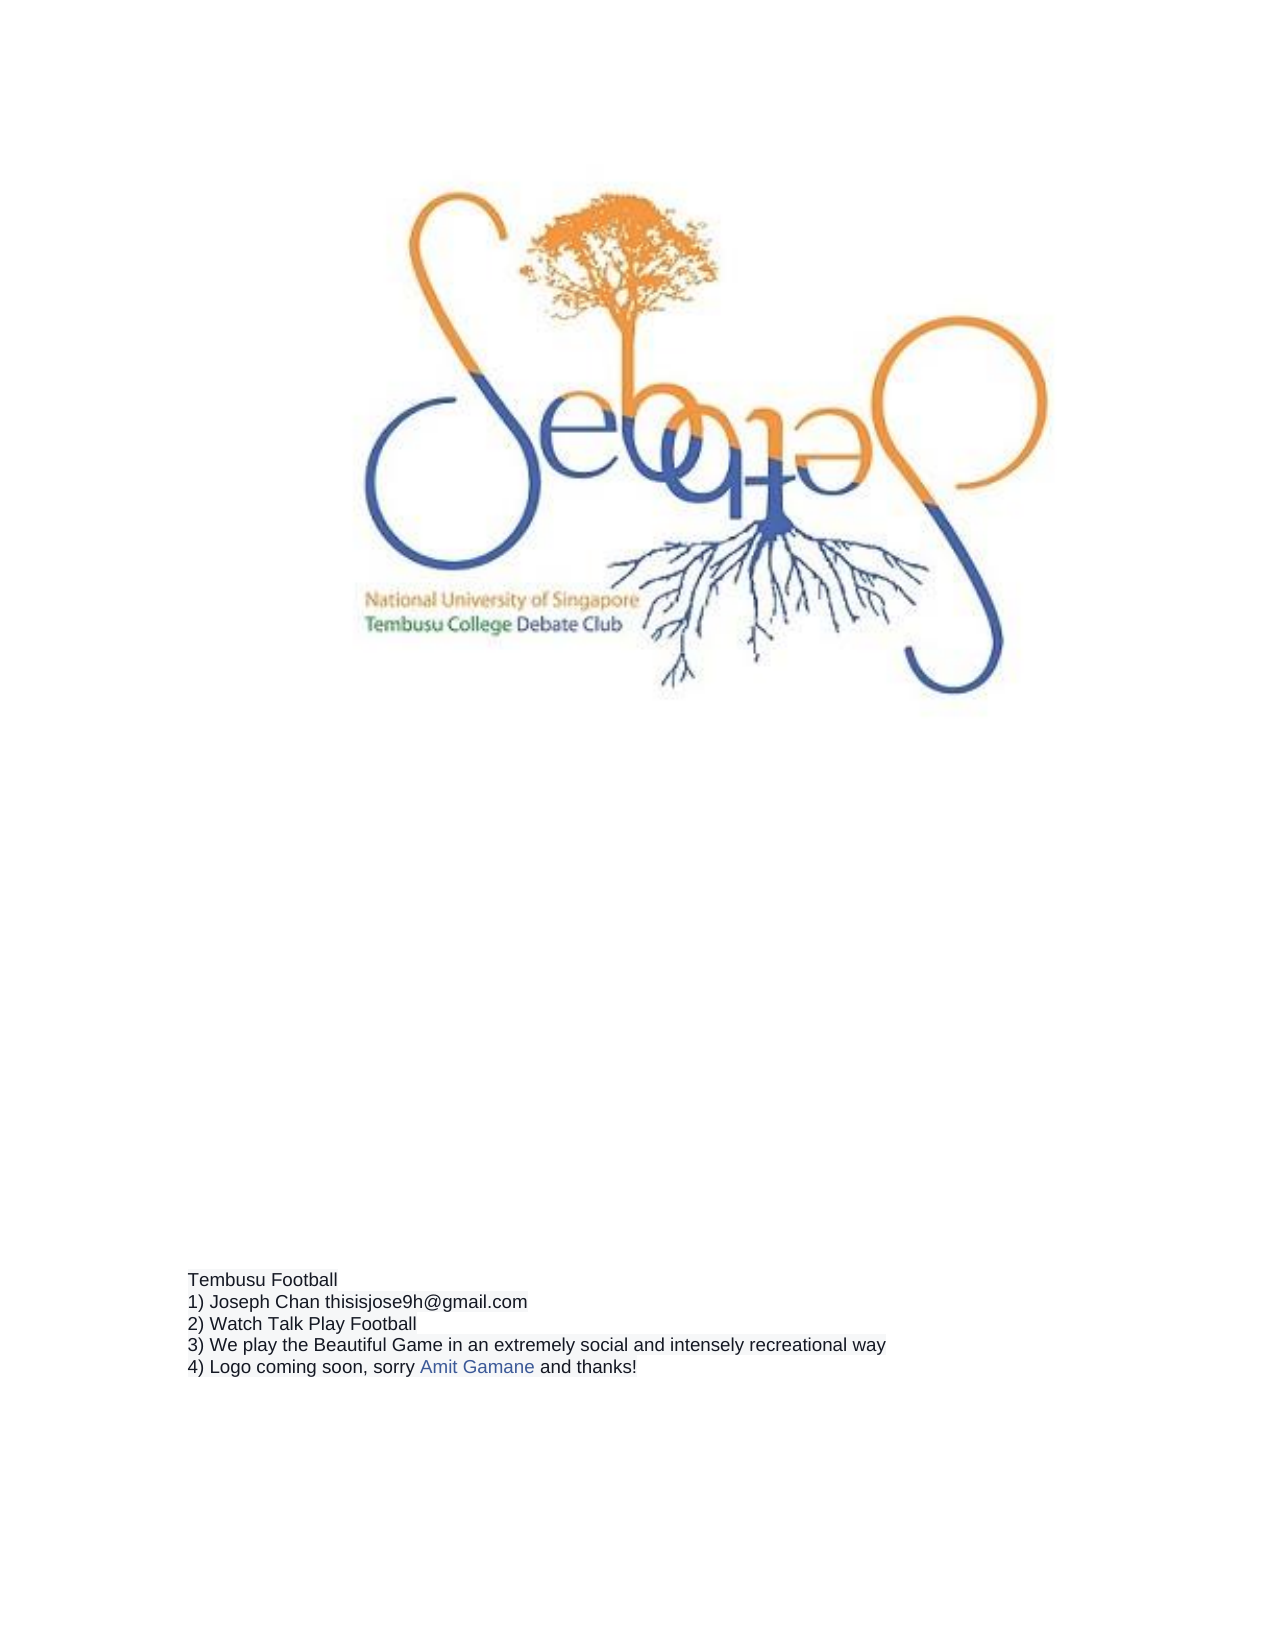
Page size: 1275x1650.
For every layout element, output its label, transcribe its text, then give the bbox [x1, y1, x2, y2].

text Tembusu Football 1) Joseph Chan thisisjose9h@gmail.com 2) Watch Talk Play Football 3) We play the Beautiful Game in an extremely social and intensely recreational way 4) Logo coming soon, sorry Amit Gamane and thanks! [338, 1269, 1087, 1377]
picture [187, 150, 1071, 723]
